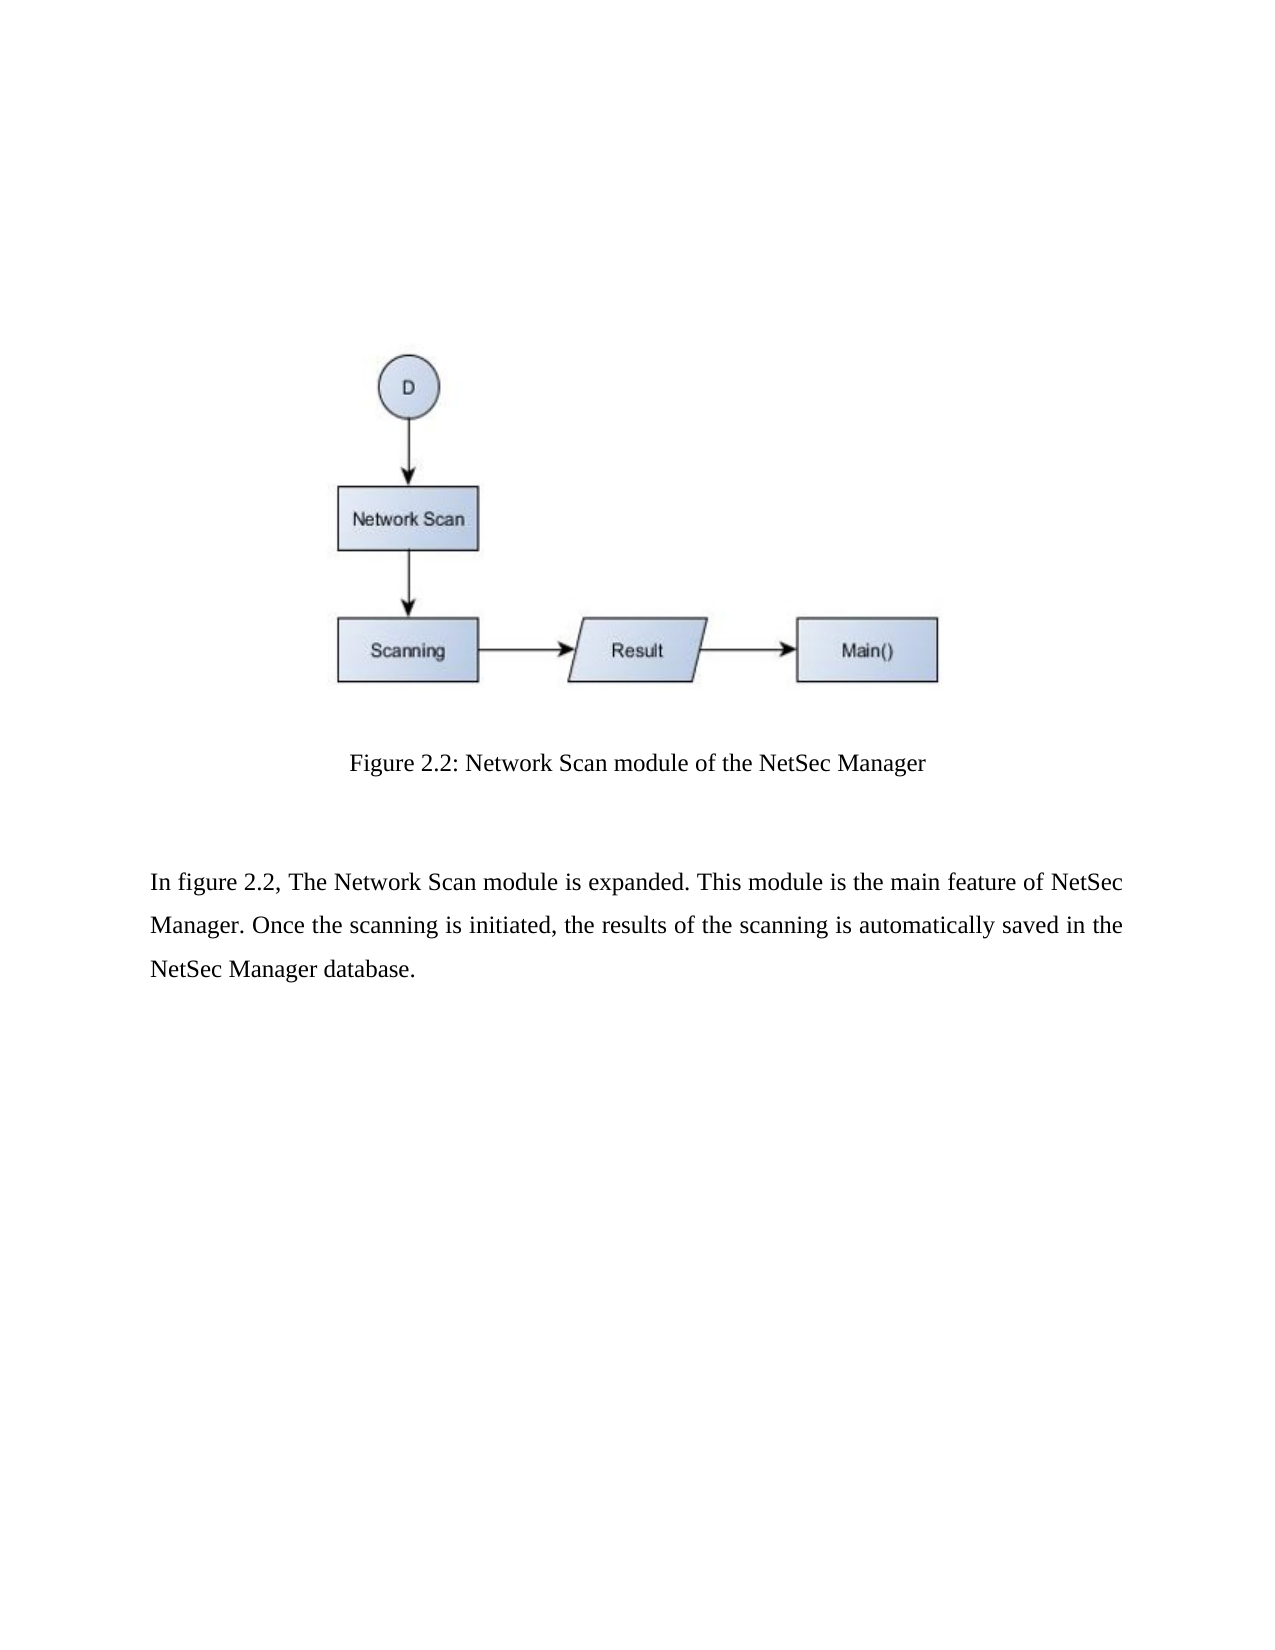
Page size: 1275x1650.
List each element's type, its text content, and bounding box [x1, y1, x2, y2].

text Figure 2.2: Network Scan module of the NetSec Manager [150, 748, 1125, 777]
picture [315, 331, 956, 701]
text In figure 2.2, The Network Scan module is expanded. This module is the main feature of NetSec Manager. Once the scanning is initiated, the results of the scanning is automatically saved in the NetSec Manager database. [150, 867, 1125, 982]
